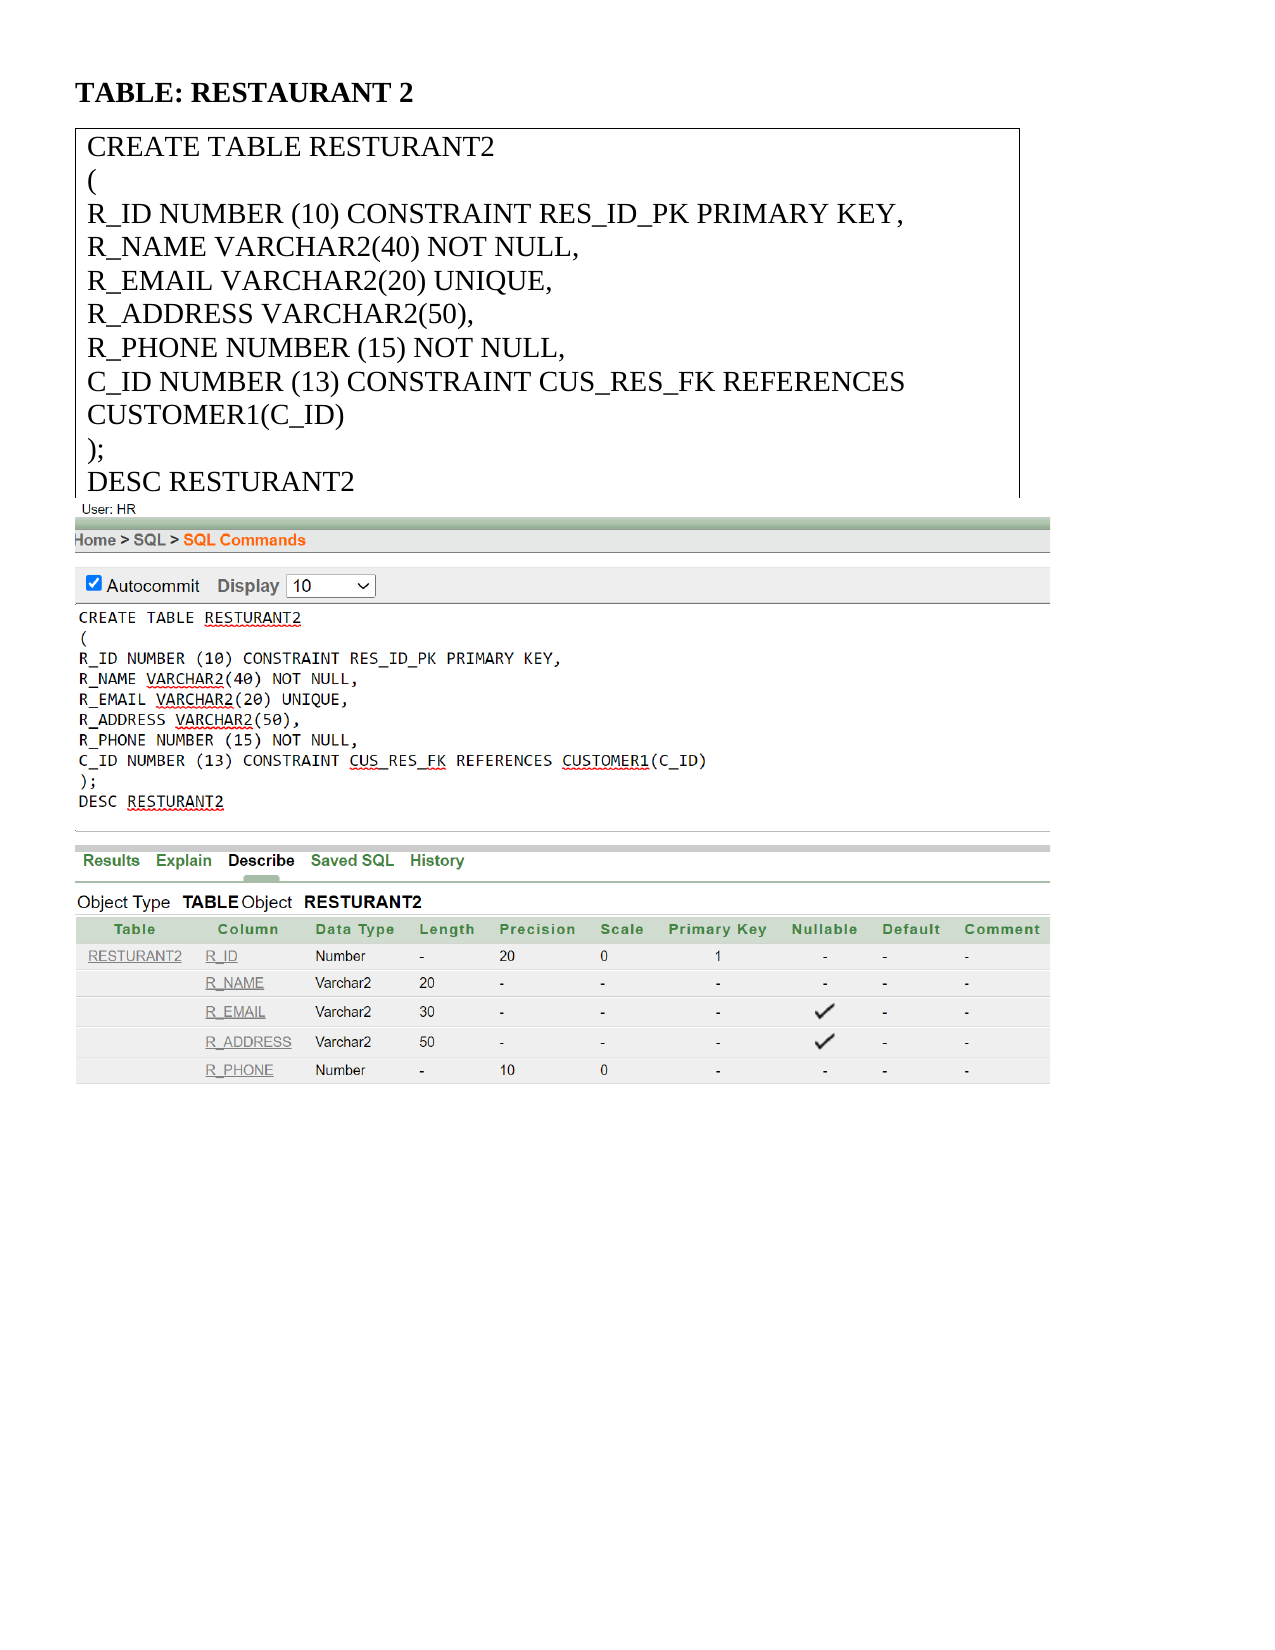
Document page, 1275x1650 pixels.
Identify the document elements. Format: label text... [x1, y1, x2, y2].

picture [75, 498, 1050, 1084]
table_header CREATE TABLE RESTURANT2 ( R_ID NUMBER (10) CONSTRAINT RES_ID_PK PRIMARY KEY, R_NAME VARCHAR2(40) NOT NULL, R_EMAIL VARCHAR2(20) UNIQUE, R_ADDRESS VARCHAR2(50), R_PHONE NUMBER (15) NOT NULL, C_ID NUMBER (13) CONSTRAINT CUS_RES_FK REFERENCES CUSTOMER1(C_ID) ); DESC RESTURANT2 [76, 129, 1019, 498]
text TABLE: RESTAURANT 2 [75, 75, 1200, 108]
